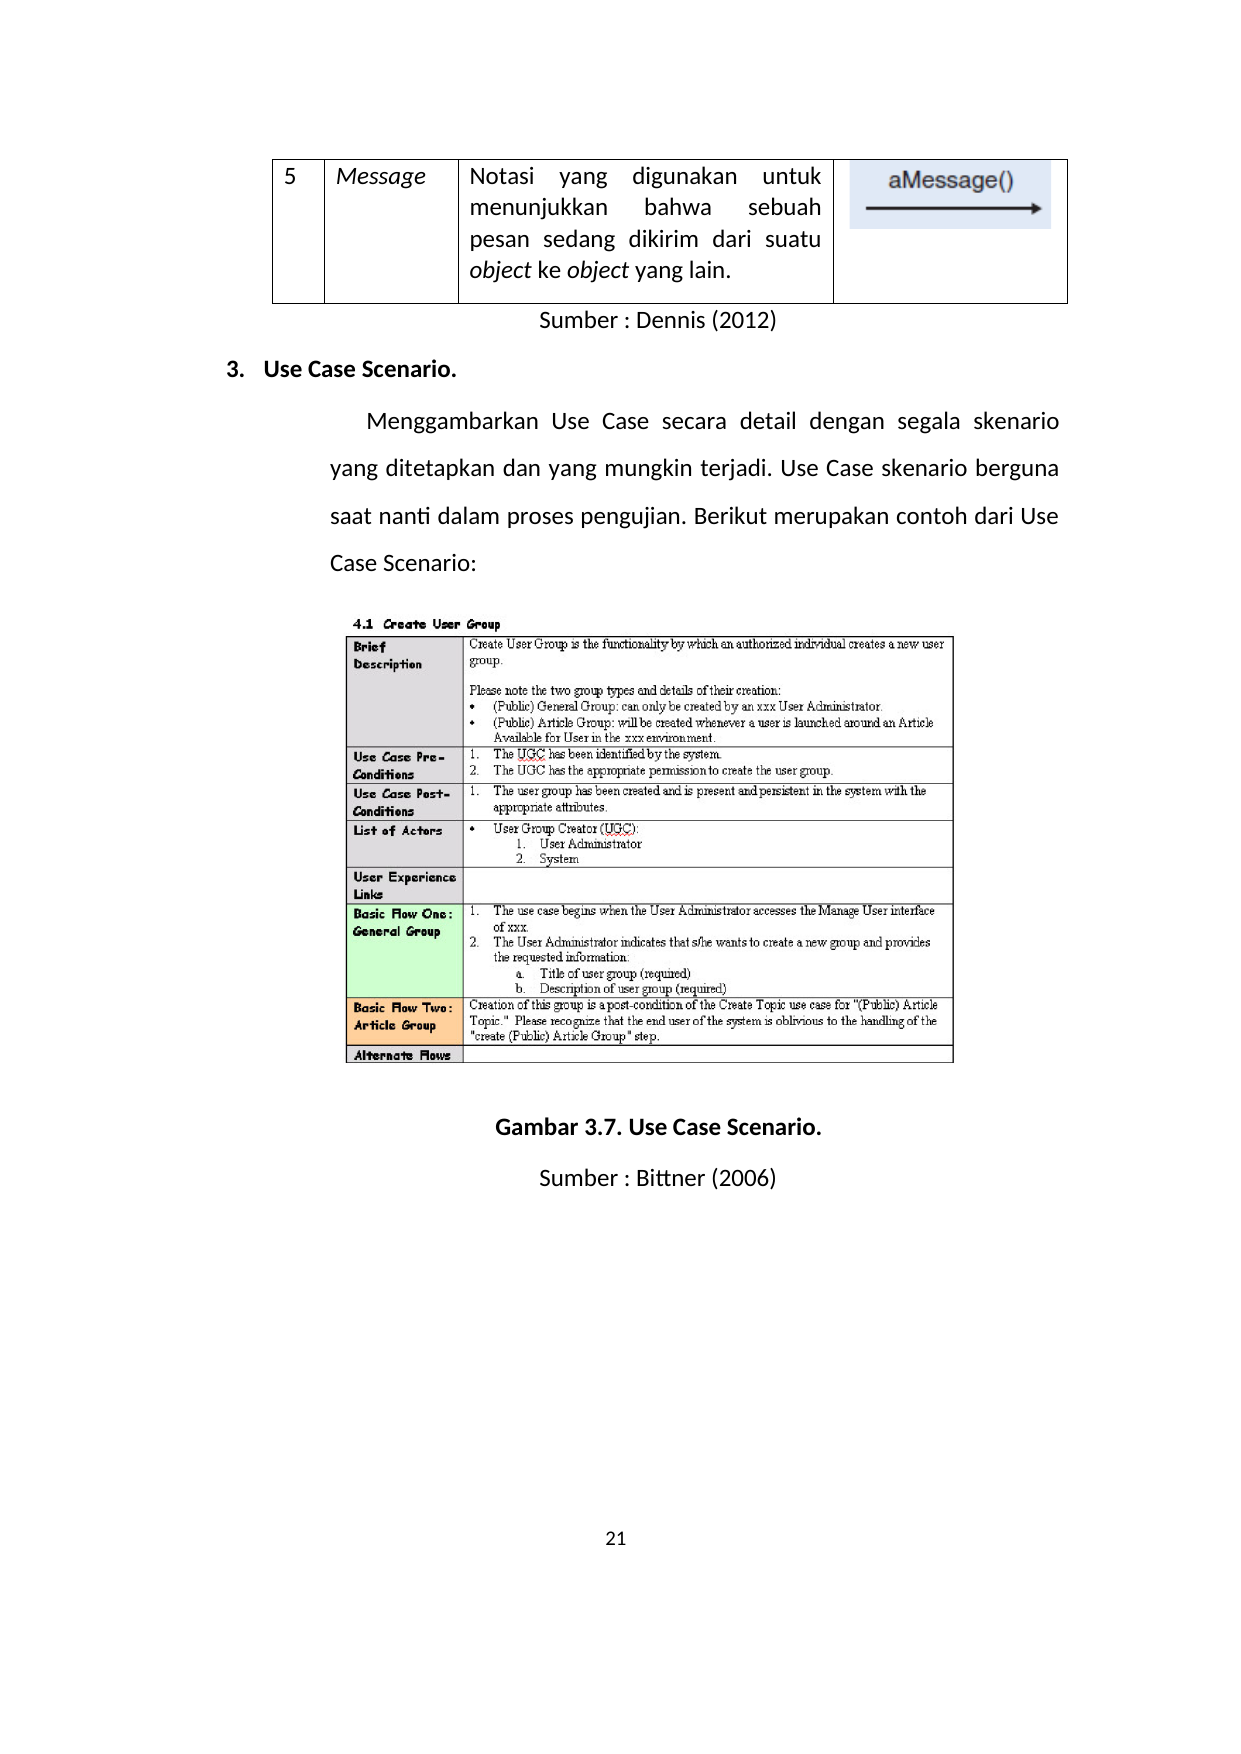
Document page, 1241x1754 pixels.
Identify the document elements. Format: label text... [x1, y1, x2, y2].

text Sumber : Dennis (2012) [226, 304, 1090, 335]
table_cell Message [325, 160, 458, 303]
subtitle Use Case Scenario. [226, 353, 1092, 384]
subtitle Gambar 3.7. Use Case Scenario. [226, 1111, 1092, 1141]
text Menggambarkan Use Case secara detail dengan segala skenario yang ditetapkan dan yang mungkin terjadi. Use Case skenario berguna saat nanti dalam proses pengujian. Berikut merupakan contoh dari Use Case Scenario: [330, 405, 1060, 578]
table_cell [834, 160, 1067, 303]
text Sumber : Bittner (2006) [226, 1162, 1090, 1193]
picture [849, 160, 1052, 229]
picture [339, 612, 964, 1076]
table_cell Notasi yang digunakan untuk menunjukkan bahwa sebuah pesan sedang dikirim dari suatu object ke object yang lain. [459, 160, 833, 303]
table_cell 5 [273, 160, 324, 303]
